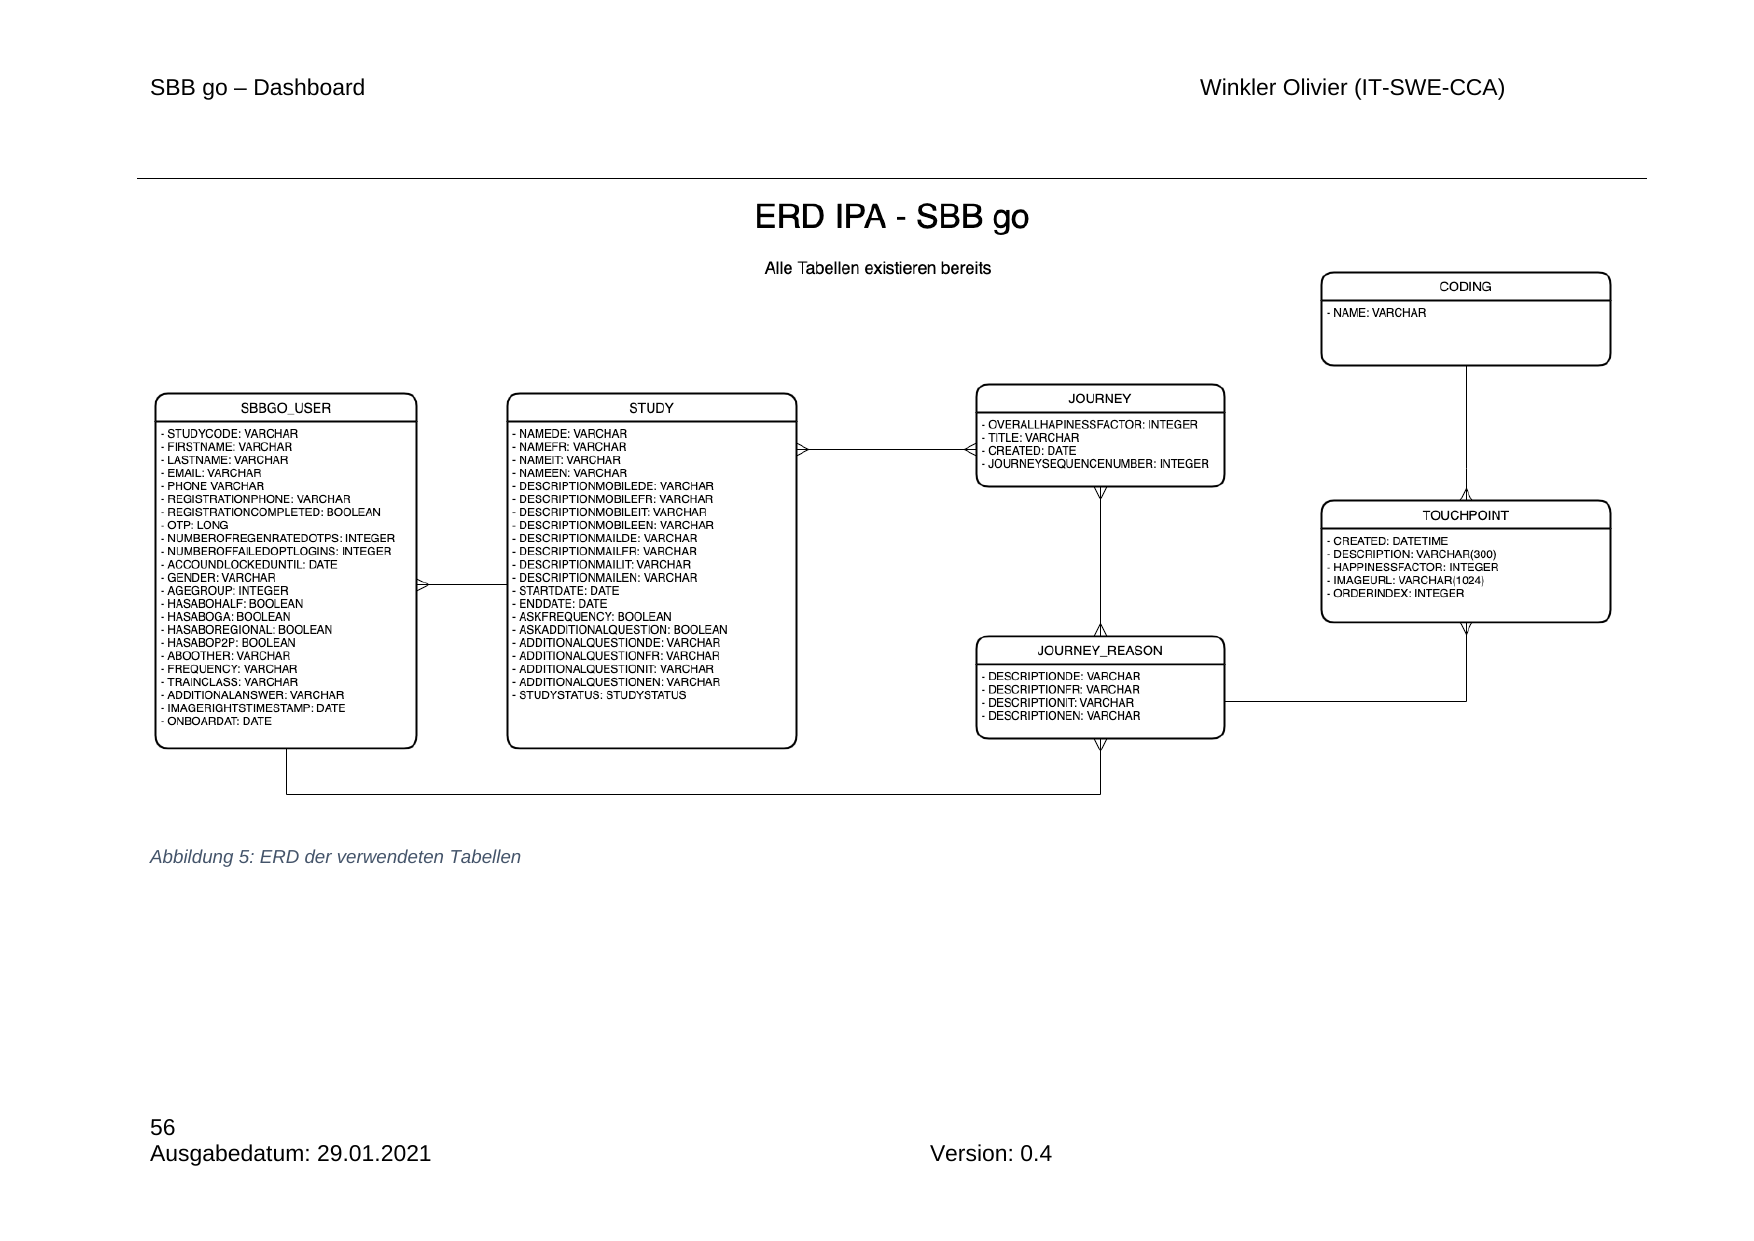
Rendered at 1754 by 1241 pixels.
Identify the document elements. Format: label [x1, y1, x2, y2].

picture [137, 178, 1646, 830]
